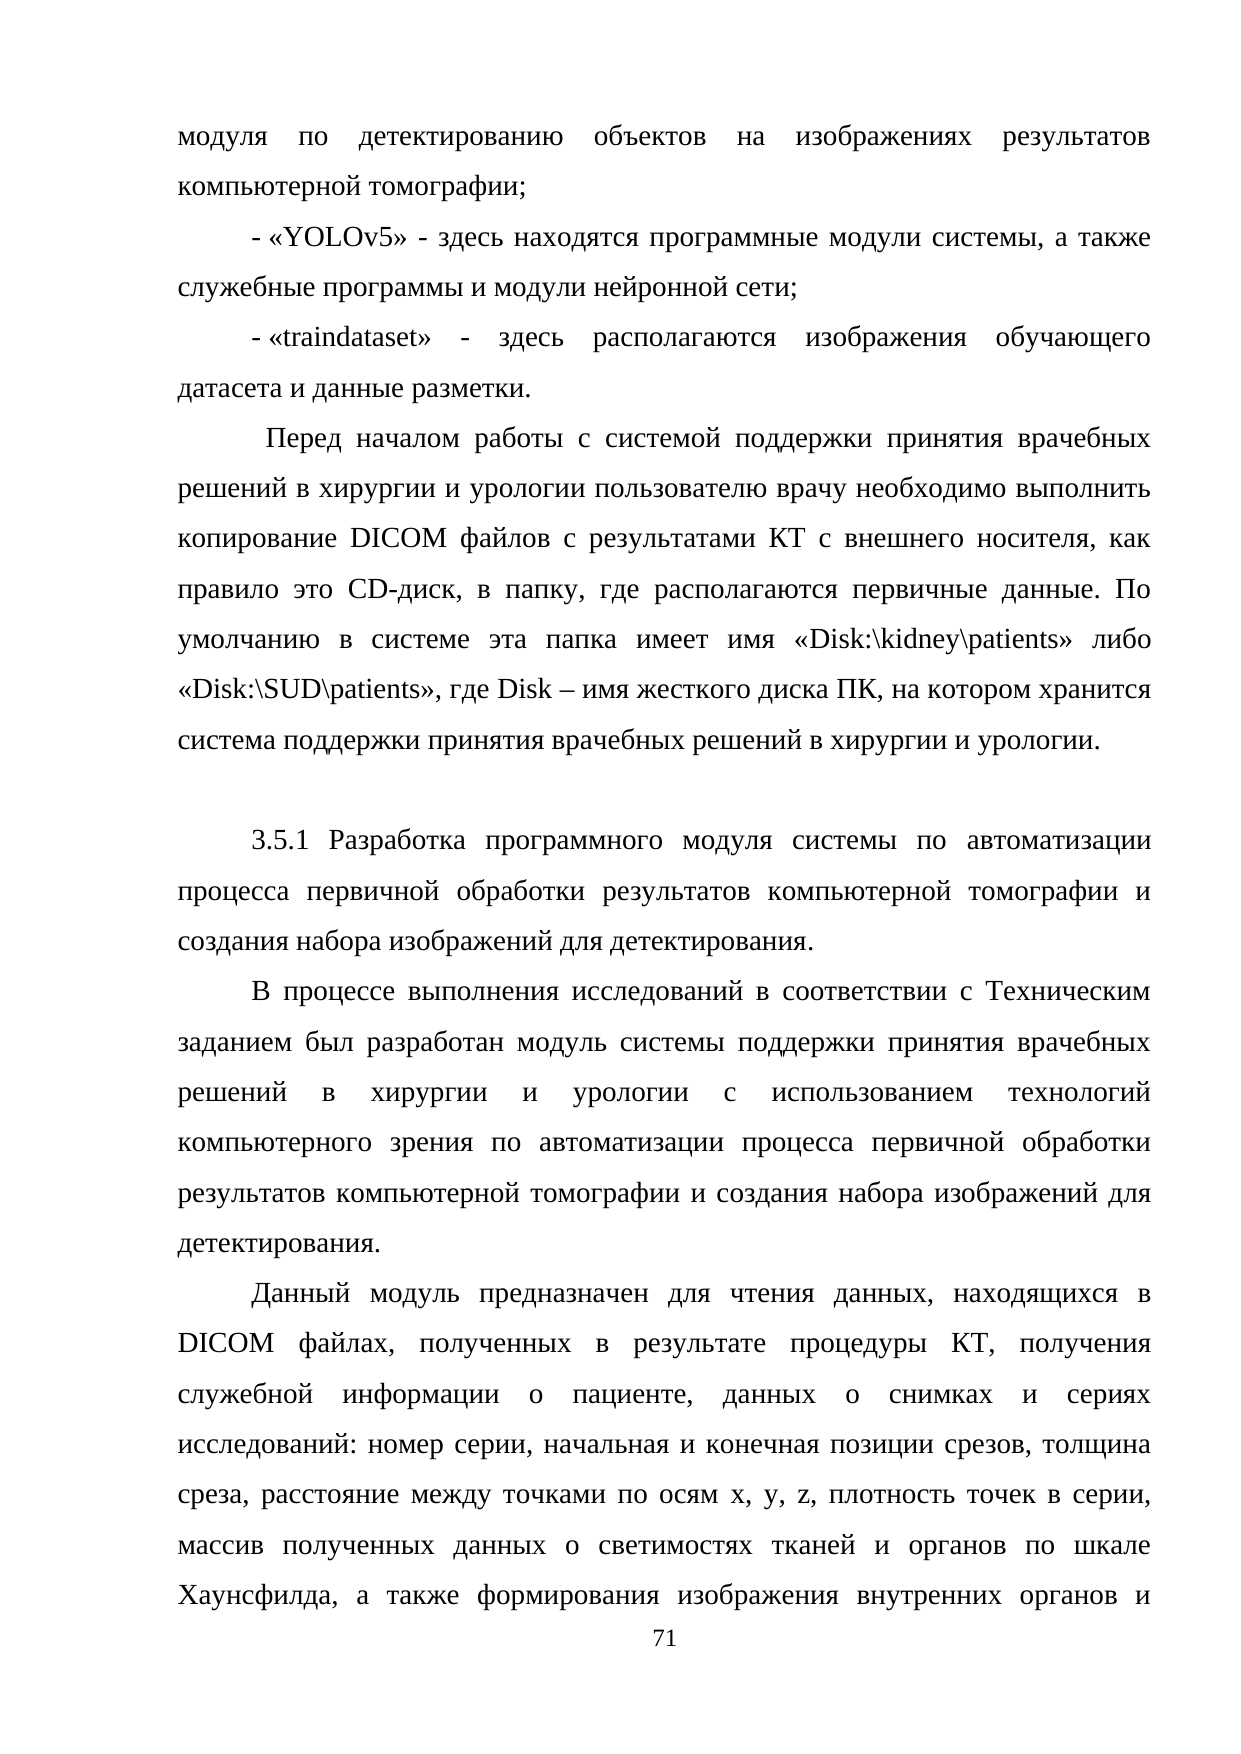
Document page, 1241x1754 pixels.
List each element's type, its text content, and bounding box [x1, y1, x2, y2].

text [177, 1275, 1152, 1611]
list «YOLOv5» - здесь находятся программные модули системы, а также служебные программы и модули нейронной сети; [177, 219, 1152, 303]
text Перед началом работы с системой поддержки принятия врачебных решений в хирургии и урологии пользователю врачу необходимо выполнить копирование DICOM файлов с результатами КТ с внешнего носителя, как правило это CD-диск, в папку, где располагаются первичные данные. По умолчанию в системе эта папка имеет имя «Disk:\kidney\patients» либо «Disk:\SUD\patients», где Disk – имя жесткого диска ПК, на котором хранится система поддержки принятия врачебных решений в хирургии и урологии. [177, 420, 1152, 755]
subtitle 3.5.1 Разработка программного модуля системы по автоматизации процесса первичной обработки результатов компьютерной томографии и создания набора изображений для детектирования. [177, 822, 1152, 957]
list «traindataset» - здесь располагаются изображения обучающего датасета и данные разметки. [177, 319, 1152, 403]
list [177, 118, 1152, 202]
text В процессе выполнения исследований в соответствии с Техническим заданием был разработан модуль системы поддержки принятия врачебных решений в хирургии и урологии с использованием технологий компьютерного зрения по автоматизации процесса первичной обработки результатов компьютерной томографии и создания набора изображений для детектирования. [177, 973, 1152, 1258]
